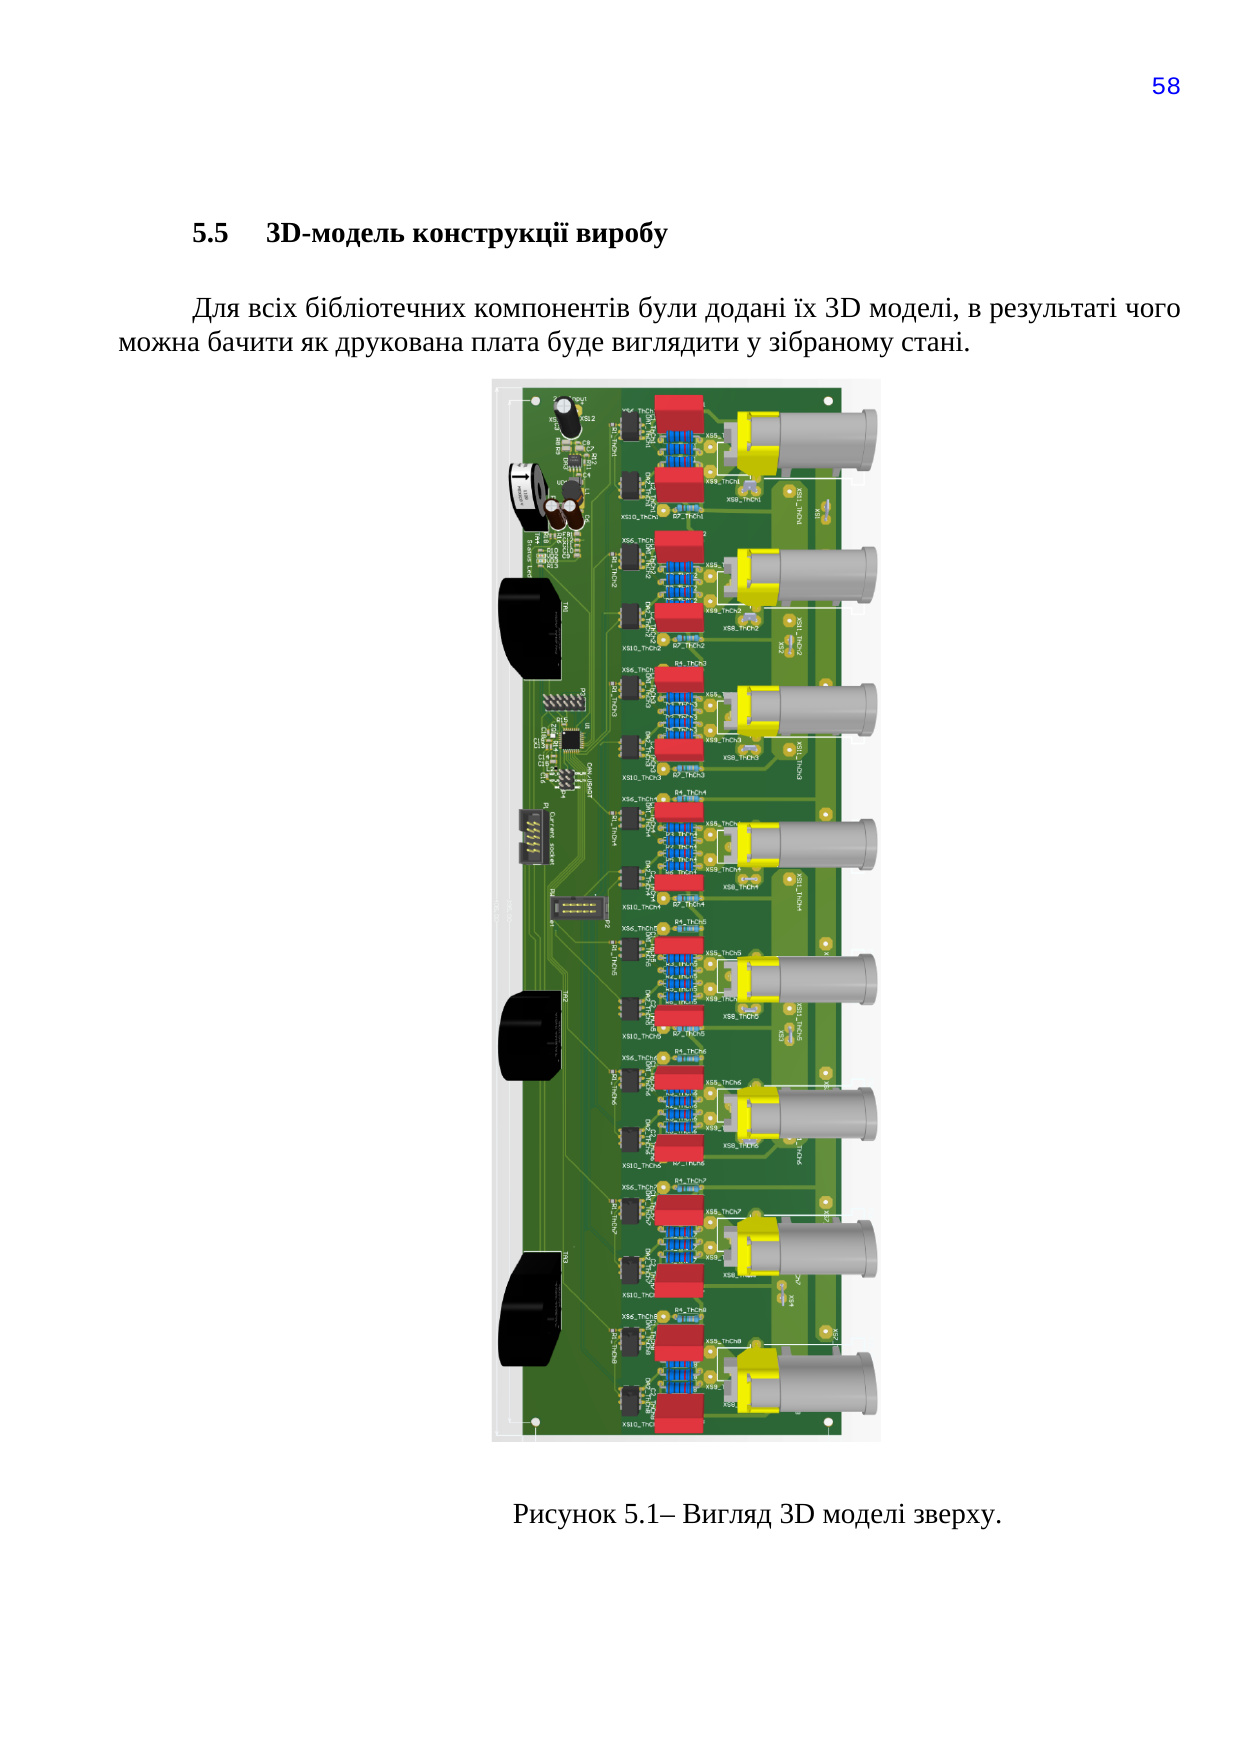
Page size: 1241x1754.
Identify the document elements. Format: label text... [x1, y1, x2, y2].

picture [492, 380, 881, 1441]
text – Вигляд 3D моделі зверху. [334, 1496, 1181, 1530]
subtitle 3D-модель конструкції виробу [192, 215, 1181, 249]
text Для всіх бібліотечних компонентів були додані їх 3D моделі, в результаті чого можна бачити як друкована плата буде виглядити у зібраному стані. [118, 290, 1181, 357]
